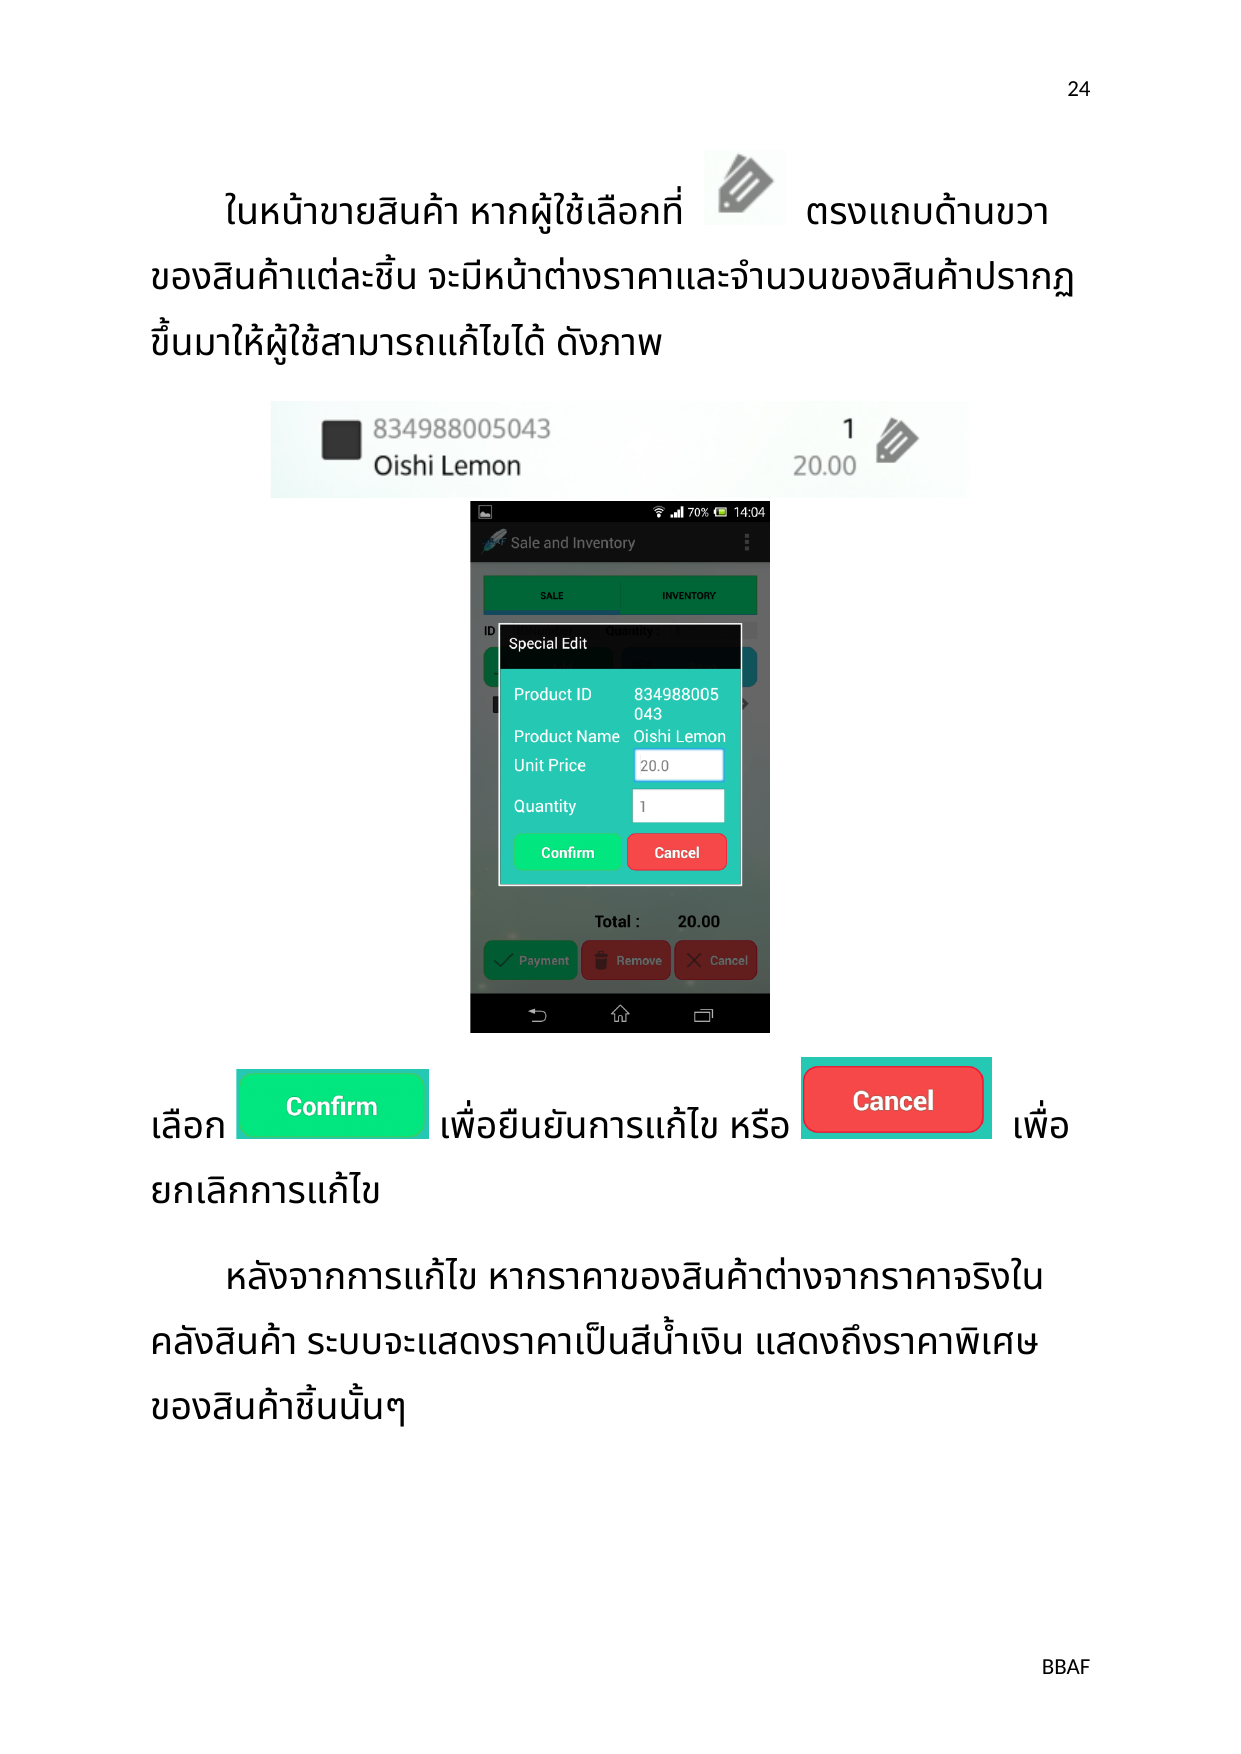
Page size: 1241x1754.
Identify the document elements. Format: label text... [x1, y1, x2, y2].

text ในหน้าขายสินค้า หากผู้ใช้เลือกที่ ตรงแถบด้านขวาของสินค้าแต่ละชิ้น จะมีหน้าต่างราคาและจำนวนของสินค้าปรากฏขึ้นมาให้ผู้ใช้สามารถแก้ไขได้ ดังภาพ [150, 150, 1090, 372]
text เลือก เพื่อยืนยันการแก้ไข หรือ เพื่อยกเลิกการแก้ไข [150, 1058, 1090, 1221]
picture [236, 1069, 429, 1139]
picture [703, 150, 786, 225]
picture [470, 501, 770, 1033]
picture [801, 1057, 992, 1139]
text หลังจากการแก้ไข หากราคาของสินค้าต่างจากราคาจริงในคลังสินค้า ระบบจะแสดงราคาเป็นสีน้ำเงิน แสดงถึงราคาพิเศษของสินค้าชิ้นนั้นๆ [150, 1250, 1090, 1437]
picture [270, 401, 970, 498]
